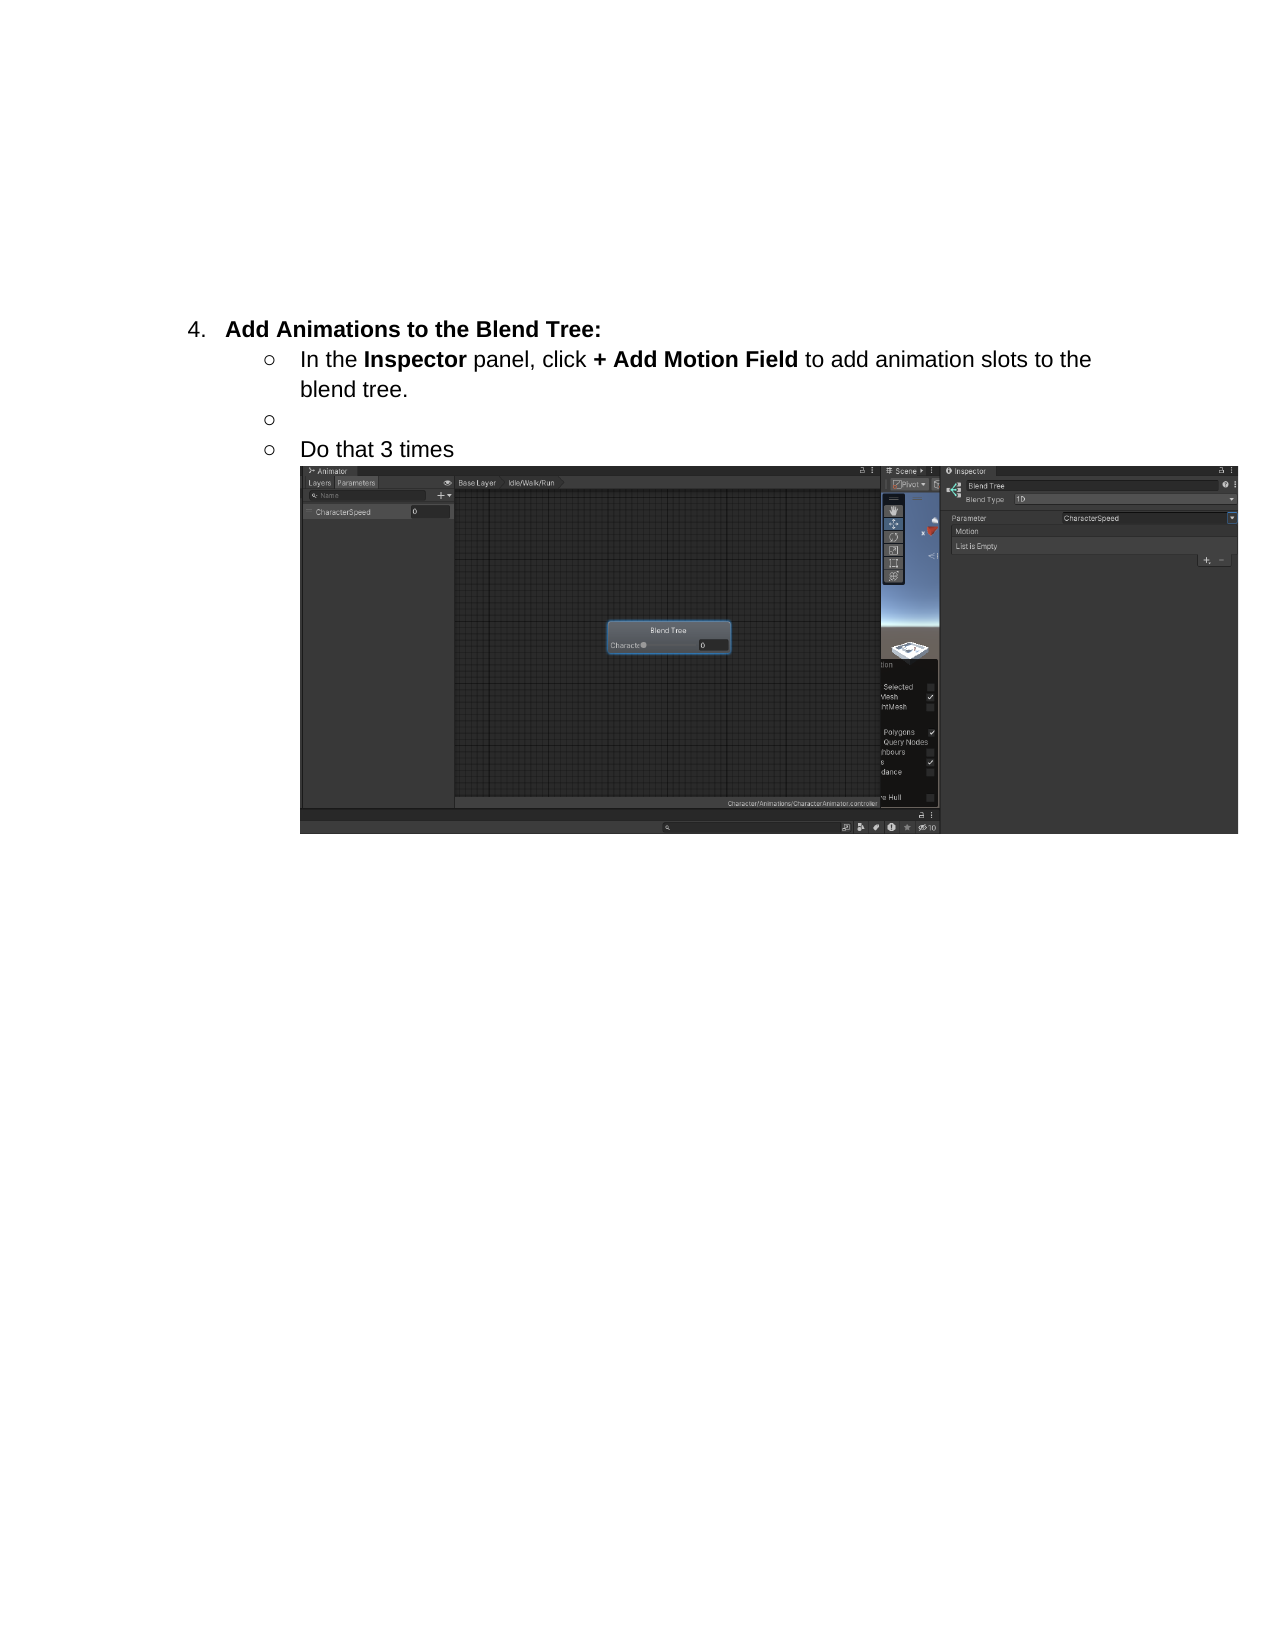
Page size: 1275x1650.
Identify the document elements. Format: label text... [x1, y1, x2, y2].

list In the Inspector panel, click + Add Motion Field to add animation slots to the blend tree. [262, 346, 1125, 402]
picture [300, 466, 1239, 834]
list Add Animations to the Blend Tree: [187, 316, 1125, 342]
